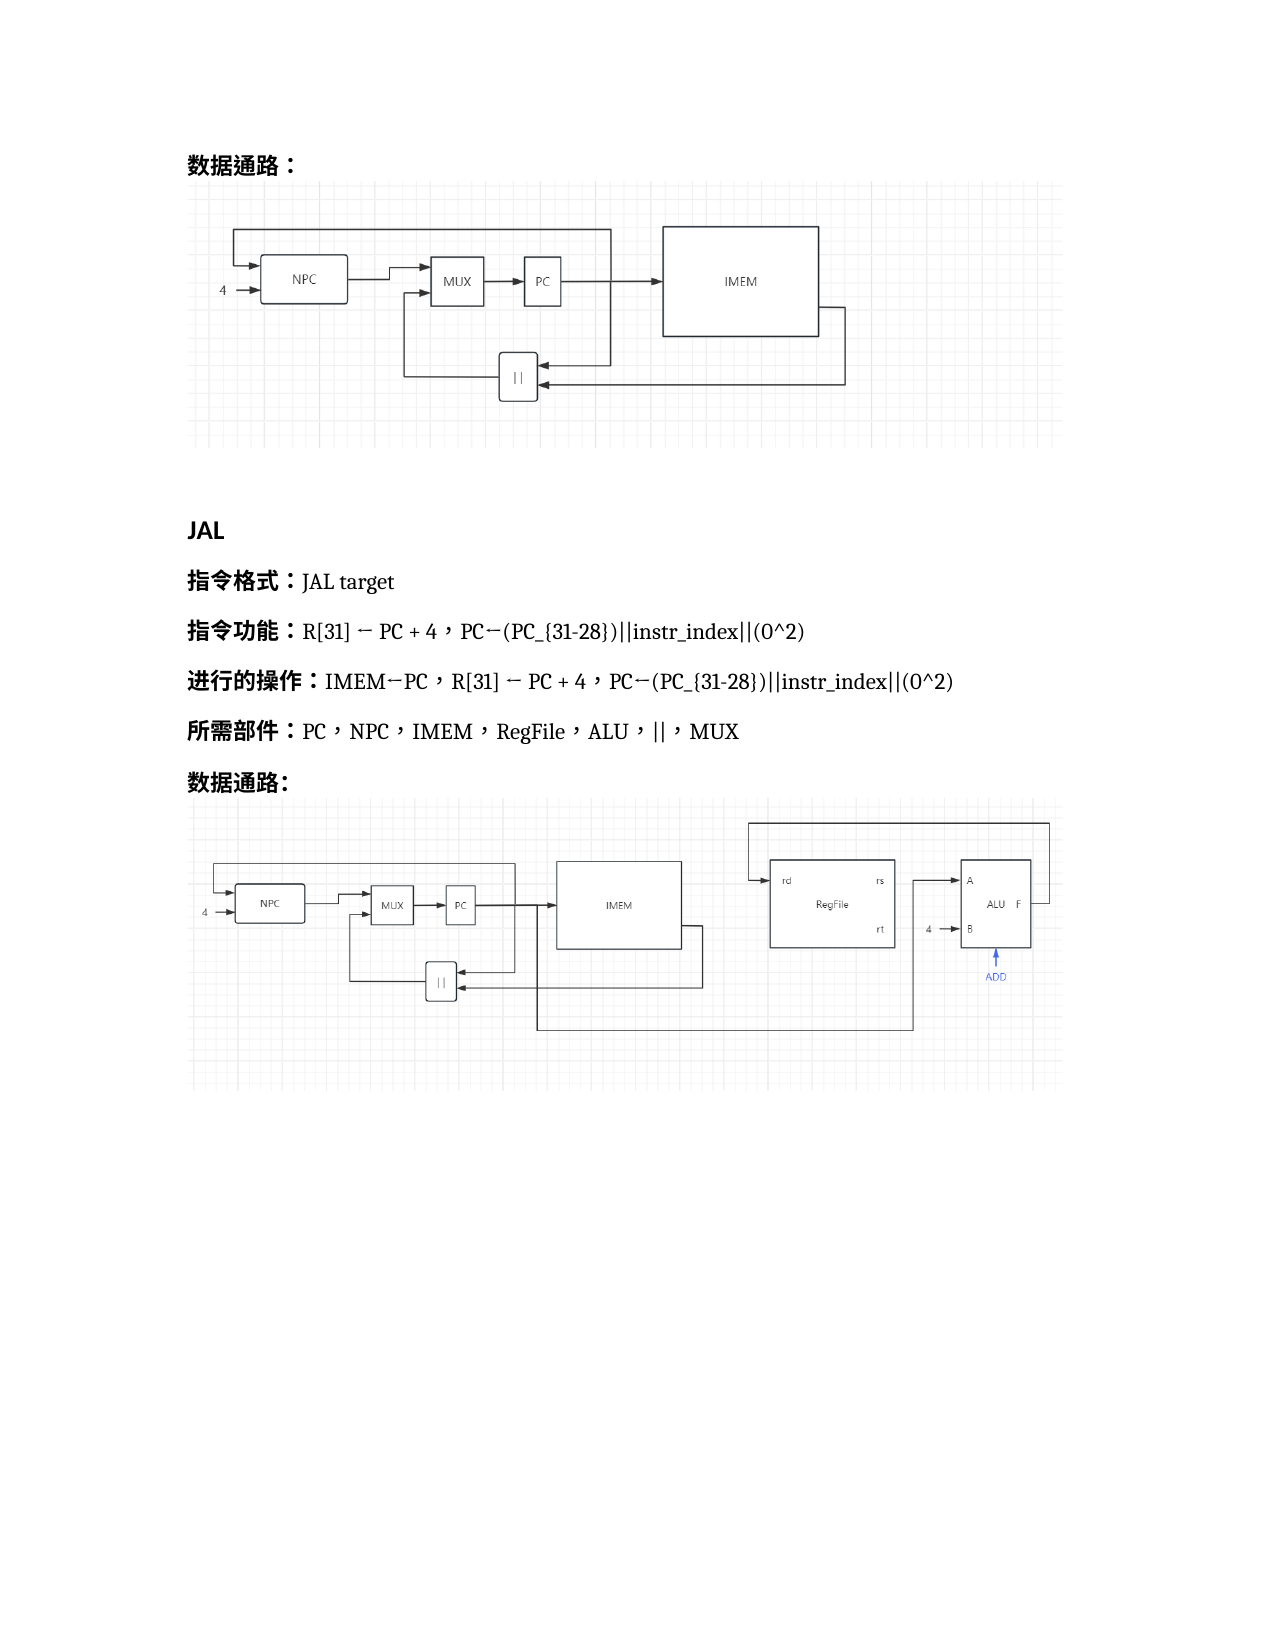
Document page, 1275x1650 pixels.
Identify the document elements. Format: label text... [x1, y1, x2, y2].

text 指令格式：JAL target [187, 565, 1087, 596]
subtitle JAL [187, 513, 1087, 546]
text 指令功能：R[31] ← PC + 4，PC←(PC_{31-28})||instr_index||(0^2) [187, 615, 1087, 646]
picture [187, 181, 1063, 448]
picture [187, 798, 1063, 1091]
text 所需部件：PC，NPC，IMEM，RegFile，ALU，||，MUX [187, 715, 1087, 746]
text 进行的操作：IMEM←PC，R[31] ← PC + 4，PC←(PC_{31-28})||instr_index||(0^2) [187, 665, 1087, 696]
